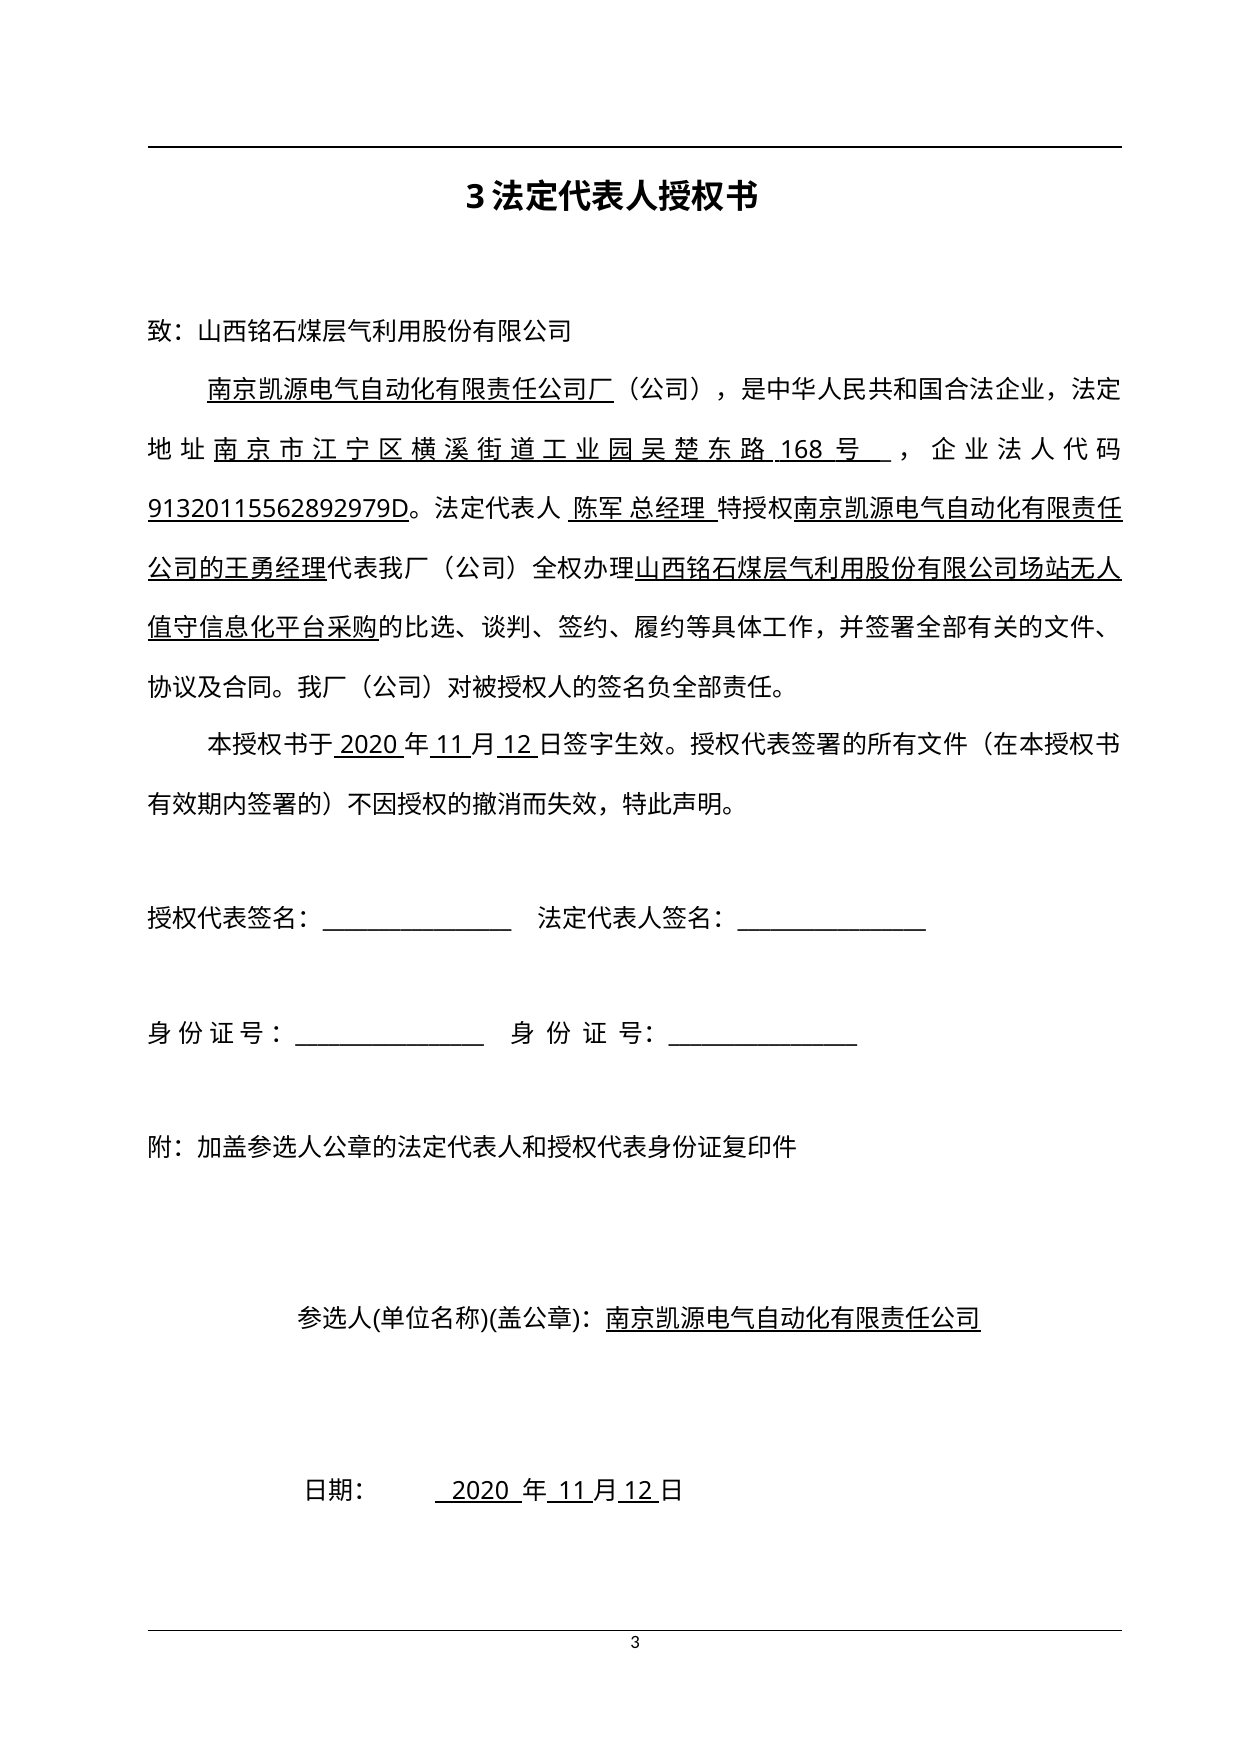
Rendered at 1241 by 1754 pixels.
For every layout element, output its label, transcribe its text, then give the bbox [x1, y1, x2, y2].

text 授权代表签名：_________________ 法定代表人签名：_________________ [148, 897, 1122, 937]
text 身 份 证 号 ：_________________ 身 份 证 号：_________________ [148, 1012, 1122, 1051]
text 3法定代表人授权书 [148, 154, 1122, 234]
text 南京凯源电气自动化有限责任公司厂（公司），是中华人民共和国合法企业，法定地址南京市江宁区横溪街道工业园吴楚东路168号__，企业法人代码 91320115562892979D。法定代表人 陈军 总经理 特授权南京凯源电气自动化有限责任公司的王勇经理代表我厂（公司）全权办理山西铭石煤层气利用股份有限公司场站无人值守信息化平台采购的比选、谈判、签约、履约等具体工作，并签署全部有关的文件、协议及合同。我厂（公司）对被授权人的签名负全部责任。 [148, 368, 1122, 705]
text 本授权书于 2020 年 11 月 12 日签字生效。授权代表签署的所有文件（在本授权书有效期内签署的）不因授权的撤消而失效，特此声明。 [148, 723, 1122, 822]
text 致：山西铭石煤层气利用股份有限公司 [148, 310, 1122, 350]
text 日期： 2020 年 11 月 12 日 [148, 1468, 1122, 1508]
text 附：加盖参选人公章的法定代表人和授权代表身份证复印件 [148, 1126, 1122, 1166]
text 参选人(单位名称)(盖公章)：南京凯源电气自动化有限责任公司 [148, 1297, 1122, 1337]
